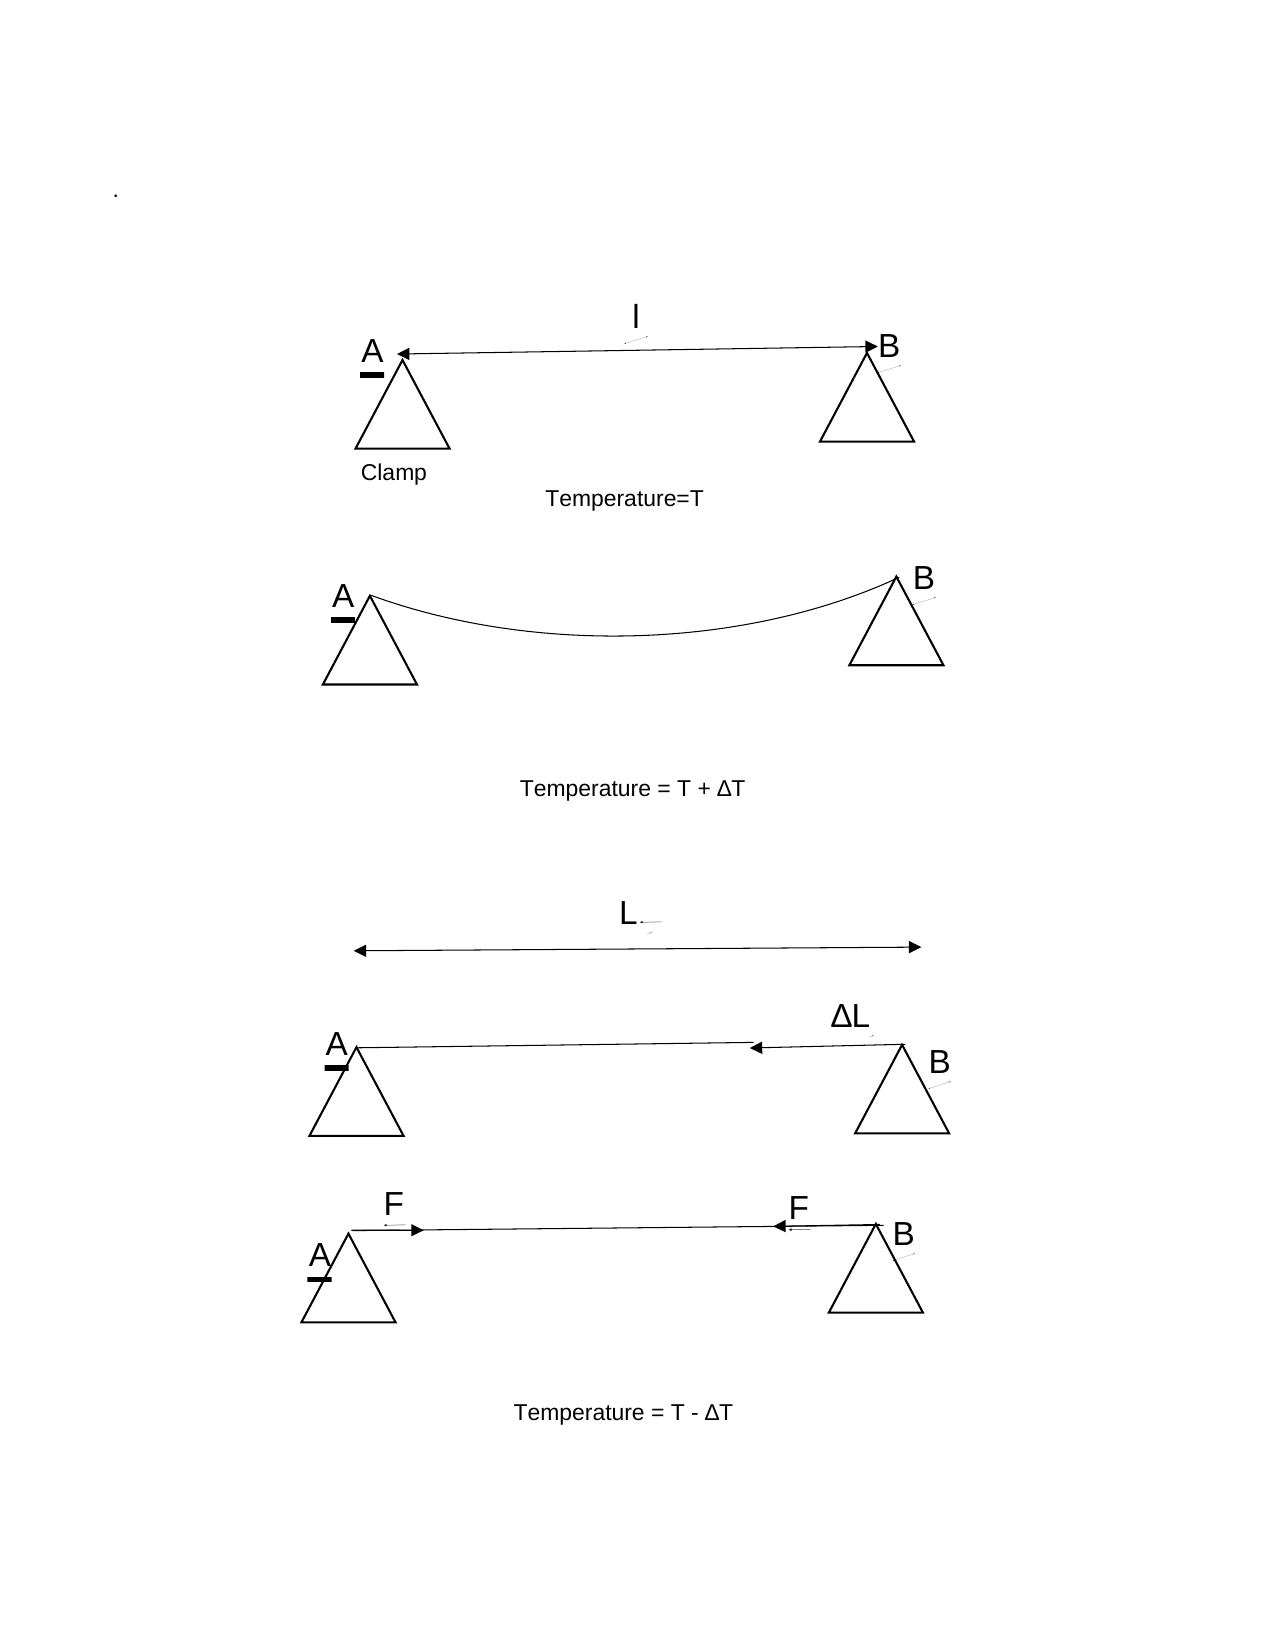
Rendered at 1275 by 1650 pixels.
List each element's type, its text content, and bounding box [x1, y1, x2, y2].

text Temperature = T + ∆T [112, 775, 1162, 802]
text . [112, 176, 1162, 203]
text Temperature = T - ∆T [112, 1398, 1162, 1425]
text Clamp [112, 459, 1162, 485]
text Temperature=T [112, 485, 1162, 512]
